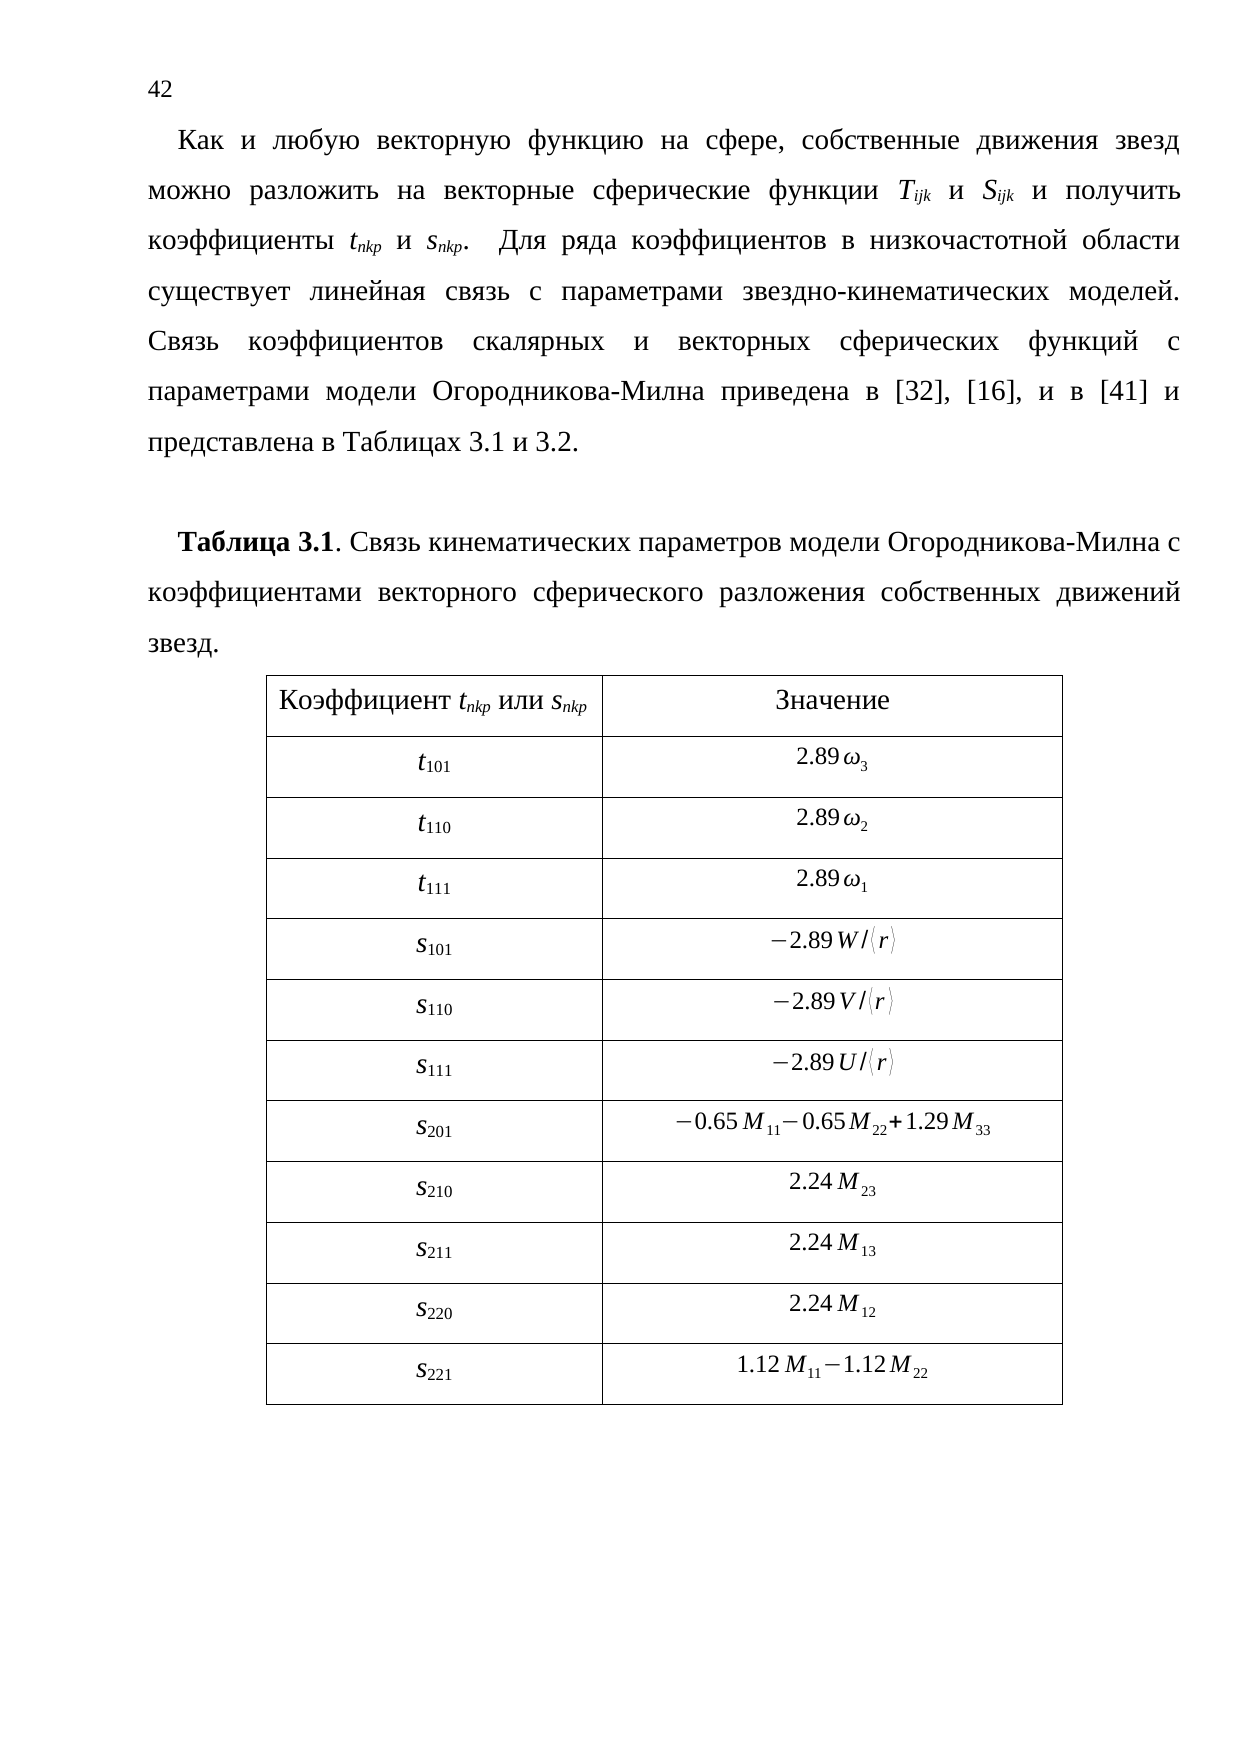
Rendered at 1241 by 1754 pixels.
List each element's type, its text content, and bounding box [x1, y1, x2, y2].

table_cell t110 [267, 798, 602, 857]
table_cell s111 [267, 1041, 602, 1100]
table_cell s201 [267, 1101, 602, 1161]
table_cell s211 [267, 1223, 602, 1282]
table_cell s101 [267, 919, 602, 979]
table_cell t111 [267, 859, 602, 918]
table_cell [603, 859, 1062, 918]
table_cell [603, 1041, 1062, 1100]
table_cell t101 [267, 737, 602, 797]
table_cell [603, 737, 1062, 797]
table_cell [603, 919, 1062, 979]
table_cell [603, 1101, 1062, 1161]
table_cell [603, 1344, 1062, 1404]
table_cell s220 [267, 1284, 602, 1343]
text Как и любую векторную функцию на сфере, собственные движения звезд можно разложить на векторные сферические функции Tijk и Sijk и получить коэффициенты tnkp и snkp. Для ряда коэффициентов в низкочастотной области существует линейная связь с параметрами звездно-кинематических моделей. Связь коэффициентов скалярных и векторных сферических функций с параметрами модели Огородникова-Милна приведена в [32], [16], и в [41] и представлена в Таблицах 3.1 и 3.2. [148, 122, 1181, 457]
table_cell [603, 980, 1062, 1039]
table_cell [603, 1223, 1062, 1282]
table_cell s210 [267, 1162, 602, 1222]
table_cell [603, 1162, 1062, 1222]
table_cell [603, 1284, 1062, 1343]
table_cell s110 [267, 980, 602, 1039]
table_header Коэффициент tnkp или snkp [267, 676, 602, 736]
table_header Значение [603, 676, 1062, 736]
table_cell [603, 798, 1062, 857]
text Таблица 3.1. Связь кинематических параметров модели Огородникова-Милна с коэффициентами векторного сферического разложения собственных движений звезд. [148, 524, 1181, 658]
table_cell s221 [267, 1344, 602, 1404]
